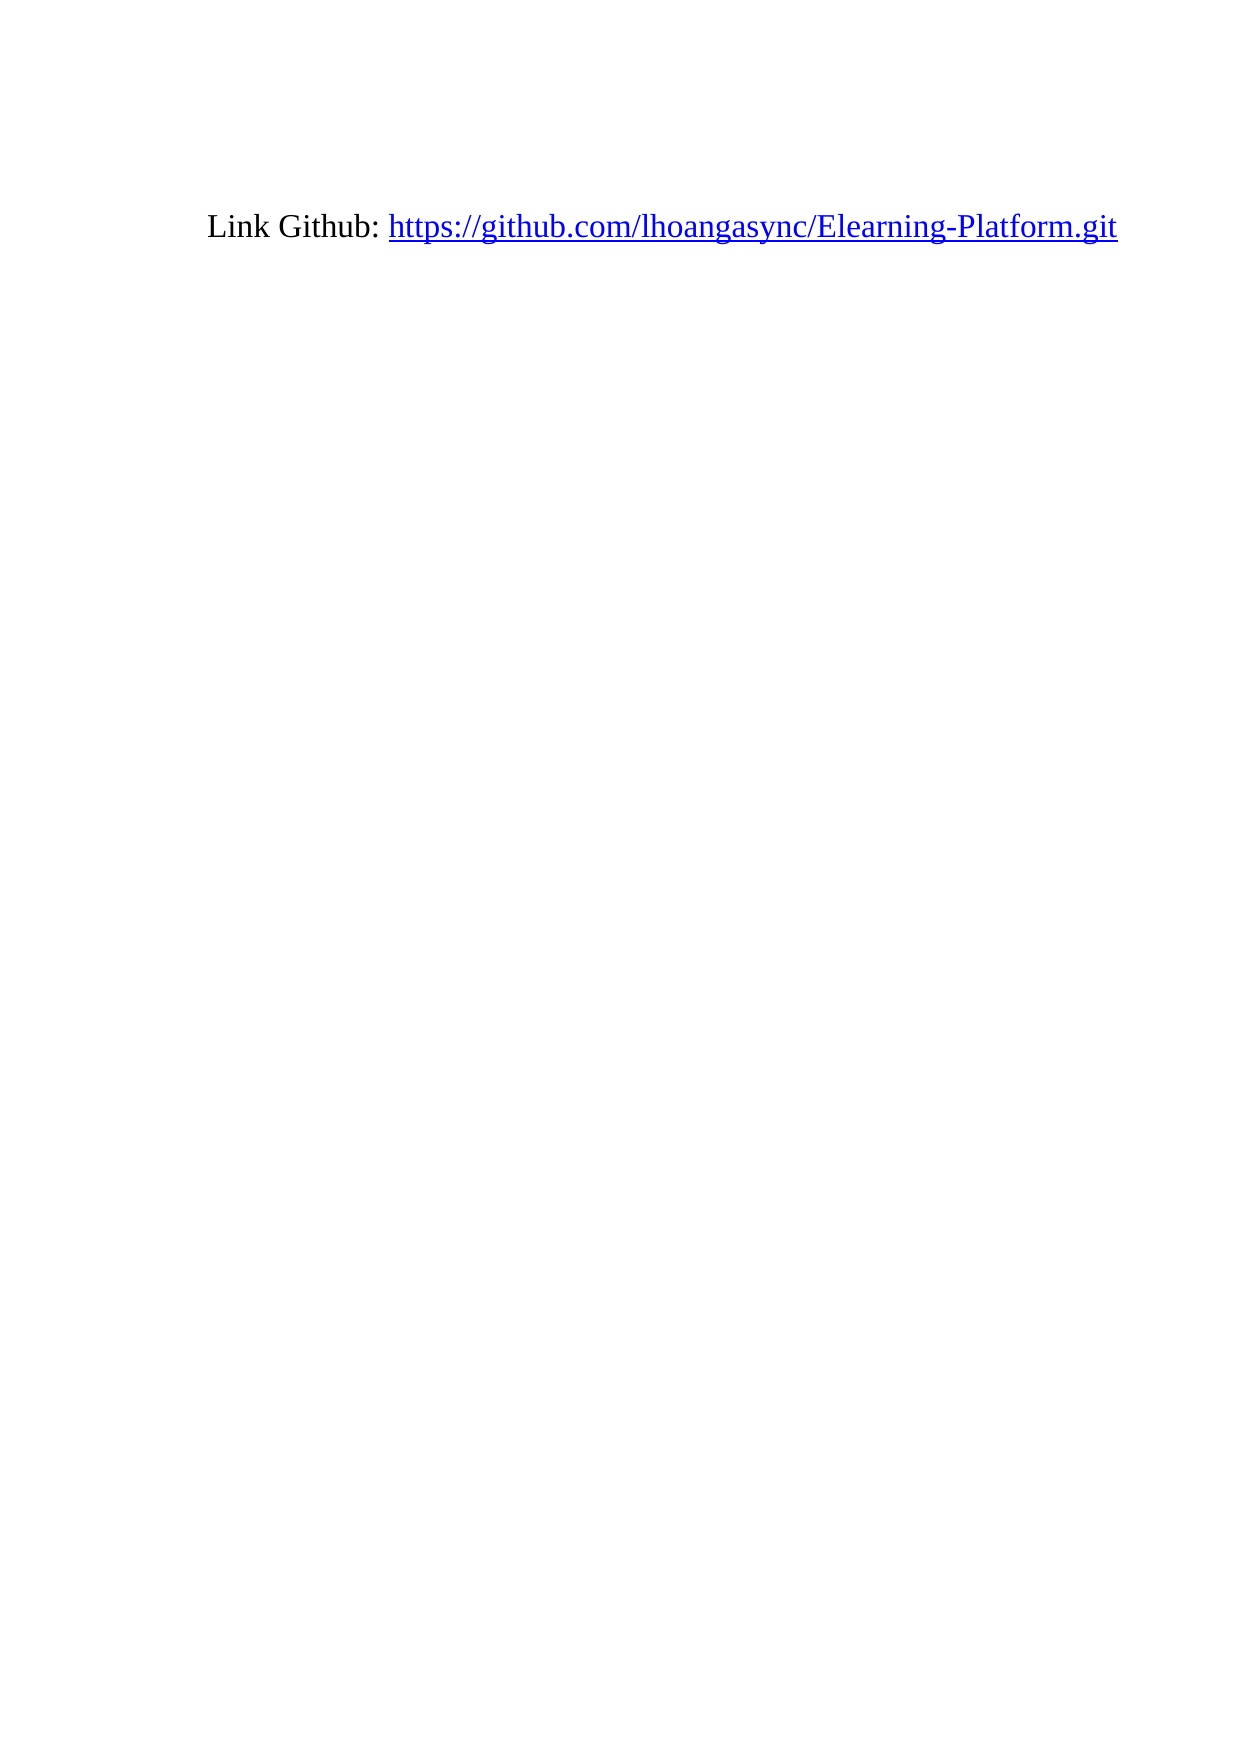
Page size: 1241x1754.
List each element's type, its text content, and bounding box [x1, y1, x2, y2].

text Link Github: https://github.com/lhoangasync/Elearning-Platform.git [207, 207, 1122, 245]
